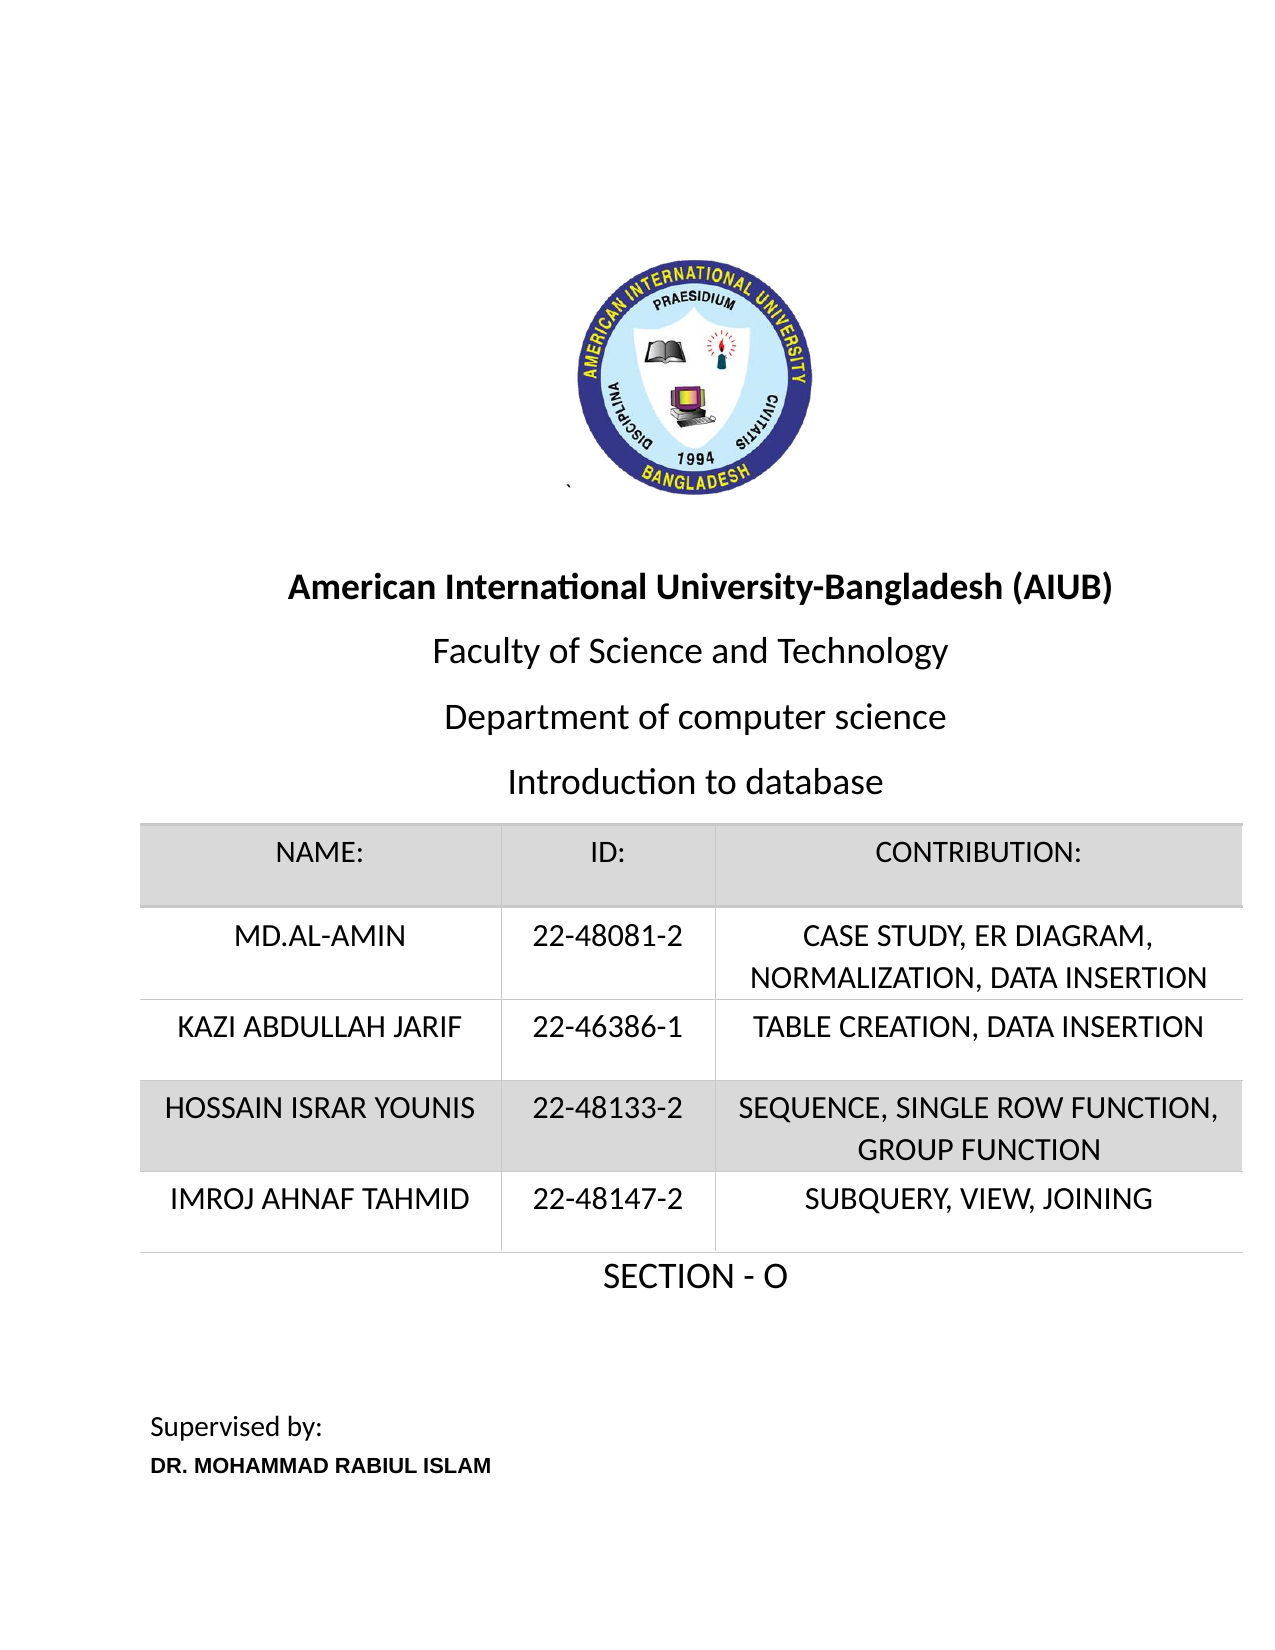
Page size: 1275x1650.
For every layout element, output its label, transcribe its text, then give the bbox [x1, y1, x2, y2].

table_cell IMROJ AHNAF TAHMID [140, 1172, 501, 1251]
table_cell SUBQUERY, VIEW, JOINING [716, 1172, 1242, 1251]
table_cell CASE STUDY, ER DIAGRAM, NORMALIZATION, DATA INSERTION [716, 908, 1242, 999]
table_header CONTRIBUTION: [716, 826, 1242, 905]
table_header ID: [502, 826, 715, 905]
table_cell KAZI ABDULLAH JARIF [140, 1000, 501, 1080]
table_cell 22-48081-2 [502, 908, 715, 999]
table_header NAME: [140, 826, 501, 905]
text Introduction to database [381, 758, 1010, 803]
table_cell SEQUENCE, SINGLE ROW FUNCTION, GROUP FUNCTION [716, 1081, 1242, 1171]
text American International University-Bangladesh (AIUB) [170, 563, 1232, 609]
table_cell MD.AL-AMIN [140, 908, 501, 999]
text Supervised by: DR. MOHAMMAD RABIUL ISLAM [150, 1408, 1232, 1481]
text Faculty of Science and Technology [150, 627, 1231, 673]
text ` [150, 253, 1232, 507]
table_cell 22-48147-2 [502, 1172, 715, 1251]
picture [571, 253, 818, 501]
table_cell 22-46386-1 [502, 1000, 715, 1080]
table_cell HOSSAIN ISRAR YOUNIS [140, 1081, 501, 1171]
text SECTION - O [381, 1253, 1010, 1298]
table_cell TABLE CREATION, DATA INSERTION [716, 1000, 1242, 1080]
table_cell 22-48133-2 [502, 1081, 715, 1171]
text Department of computer science [381, 693, 1010, 738]
